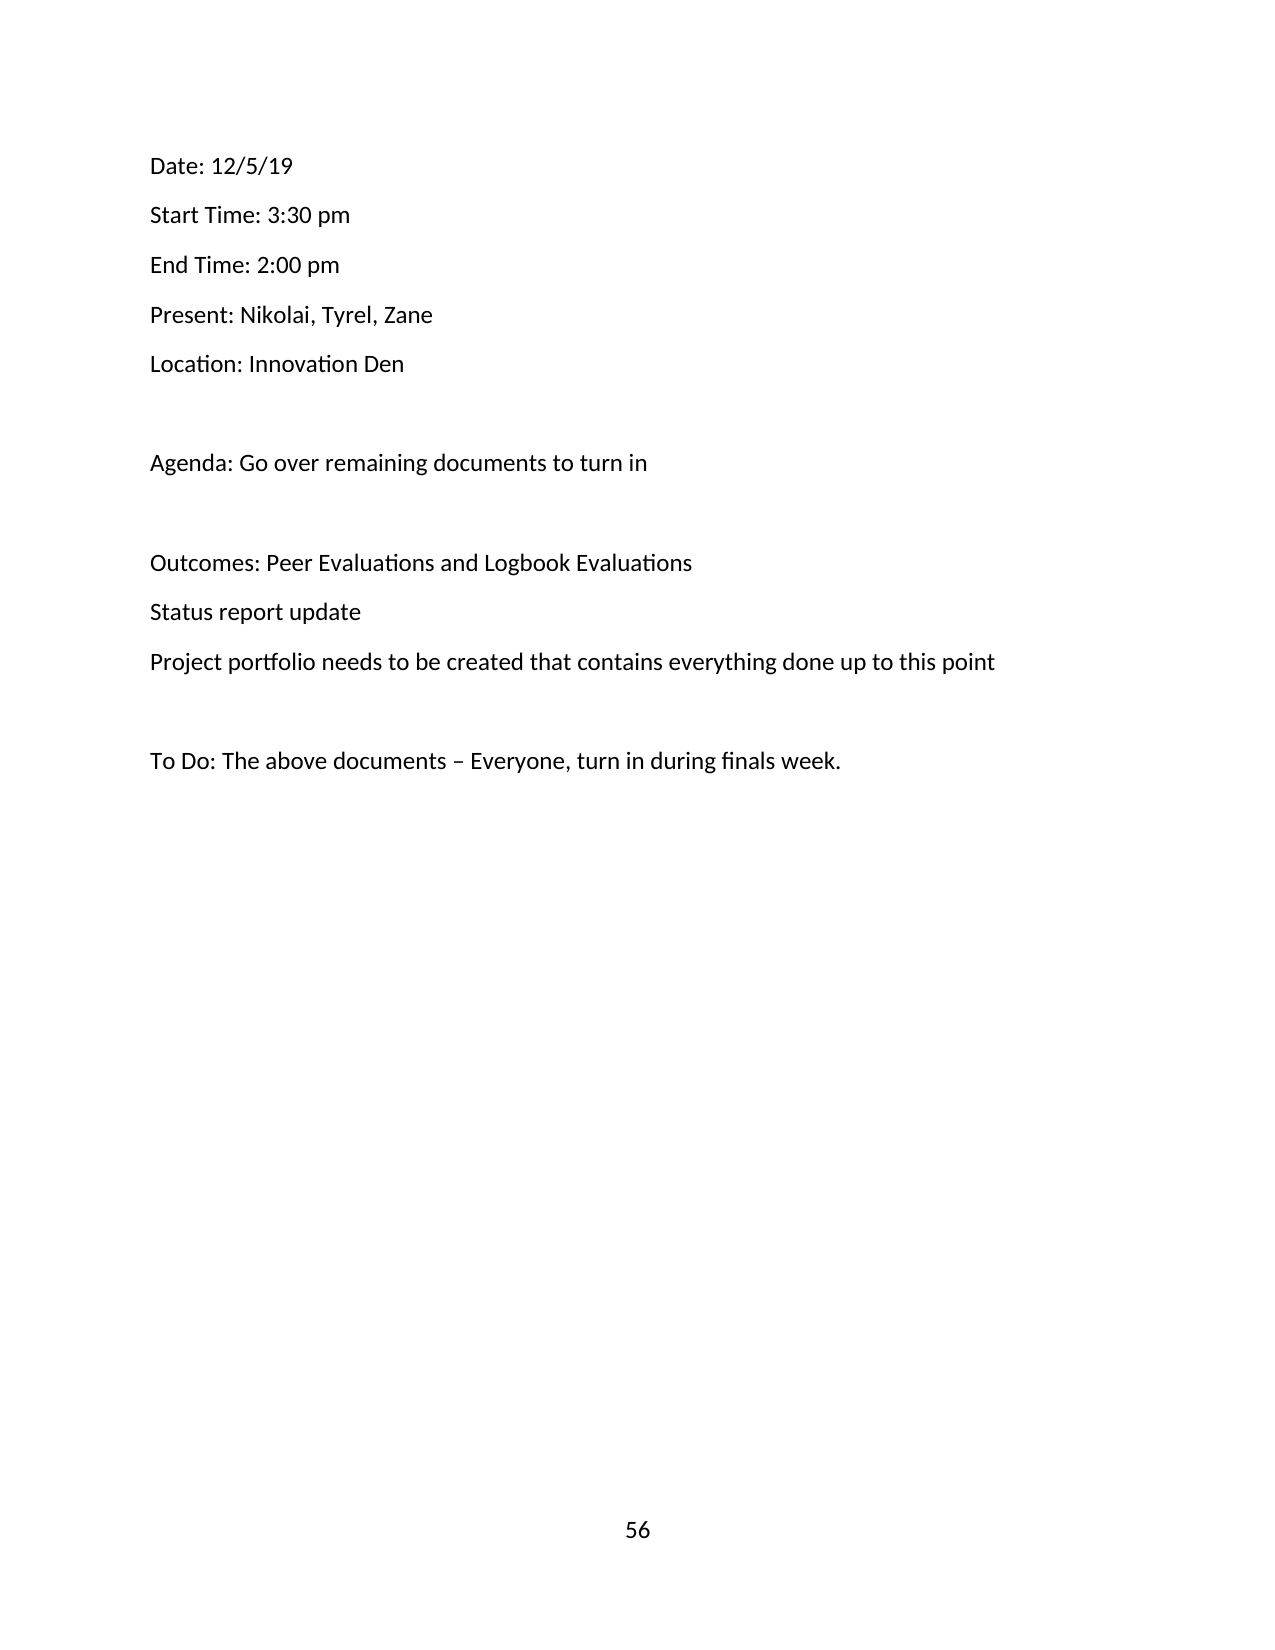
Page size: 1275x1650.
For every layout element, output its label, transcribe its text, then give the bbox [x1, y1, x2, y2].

text Agenda: Go over remaining documents to turn in [150, 447, 1125, 478]
text Start Time: 3:30 pm [150, 199, 1125, 230]
text Location: Innovation Den [150, 348, 1125, 379]
text Outcomes: Peer Evaluations and Logbook Evaluations [150, 547, 1125, 577]
text Status report update [150, 596, 1125, 627]
text Present: Nikolai, Tyrel, Zane [150, 299, 1125, 329]
text End Time: 2:00 pm [150, 249, 1125, 280]
text Project portfolio needs to be created that contains everything done up to this point [150, 646, 1125, 676]
text Date: 12/5/19 [150, 150, 1125, 181]
text To Do: The above documents – Everyone, turn in during finals week. [150, 745, 1125, 776]
